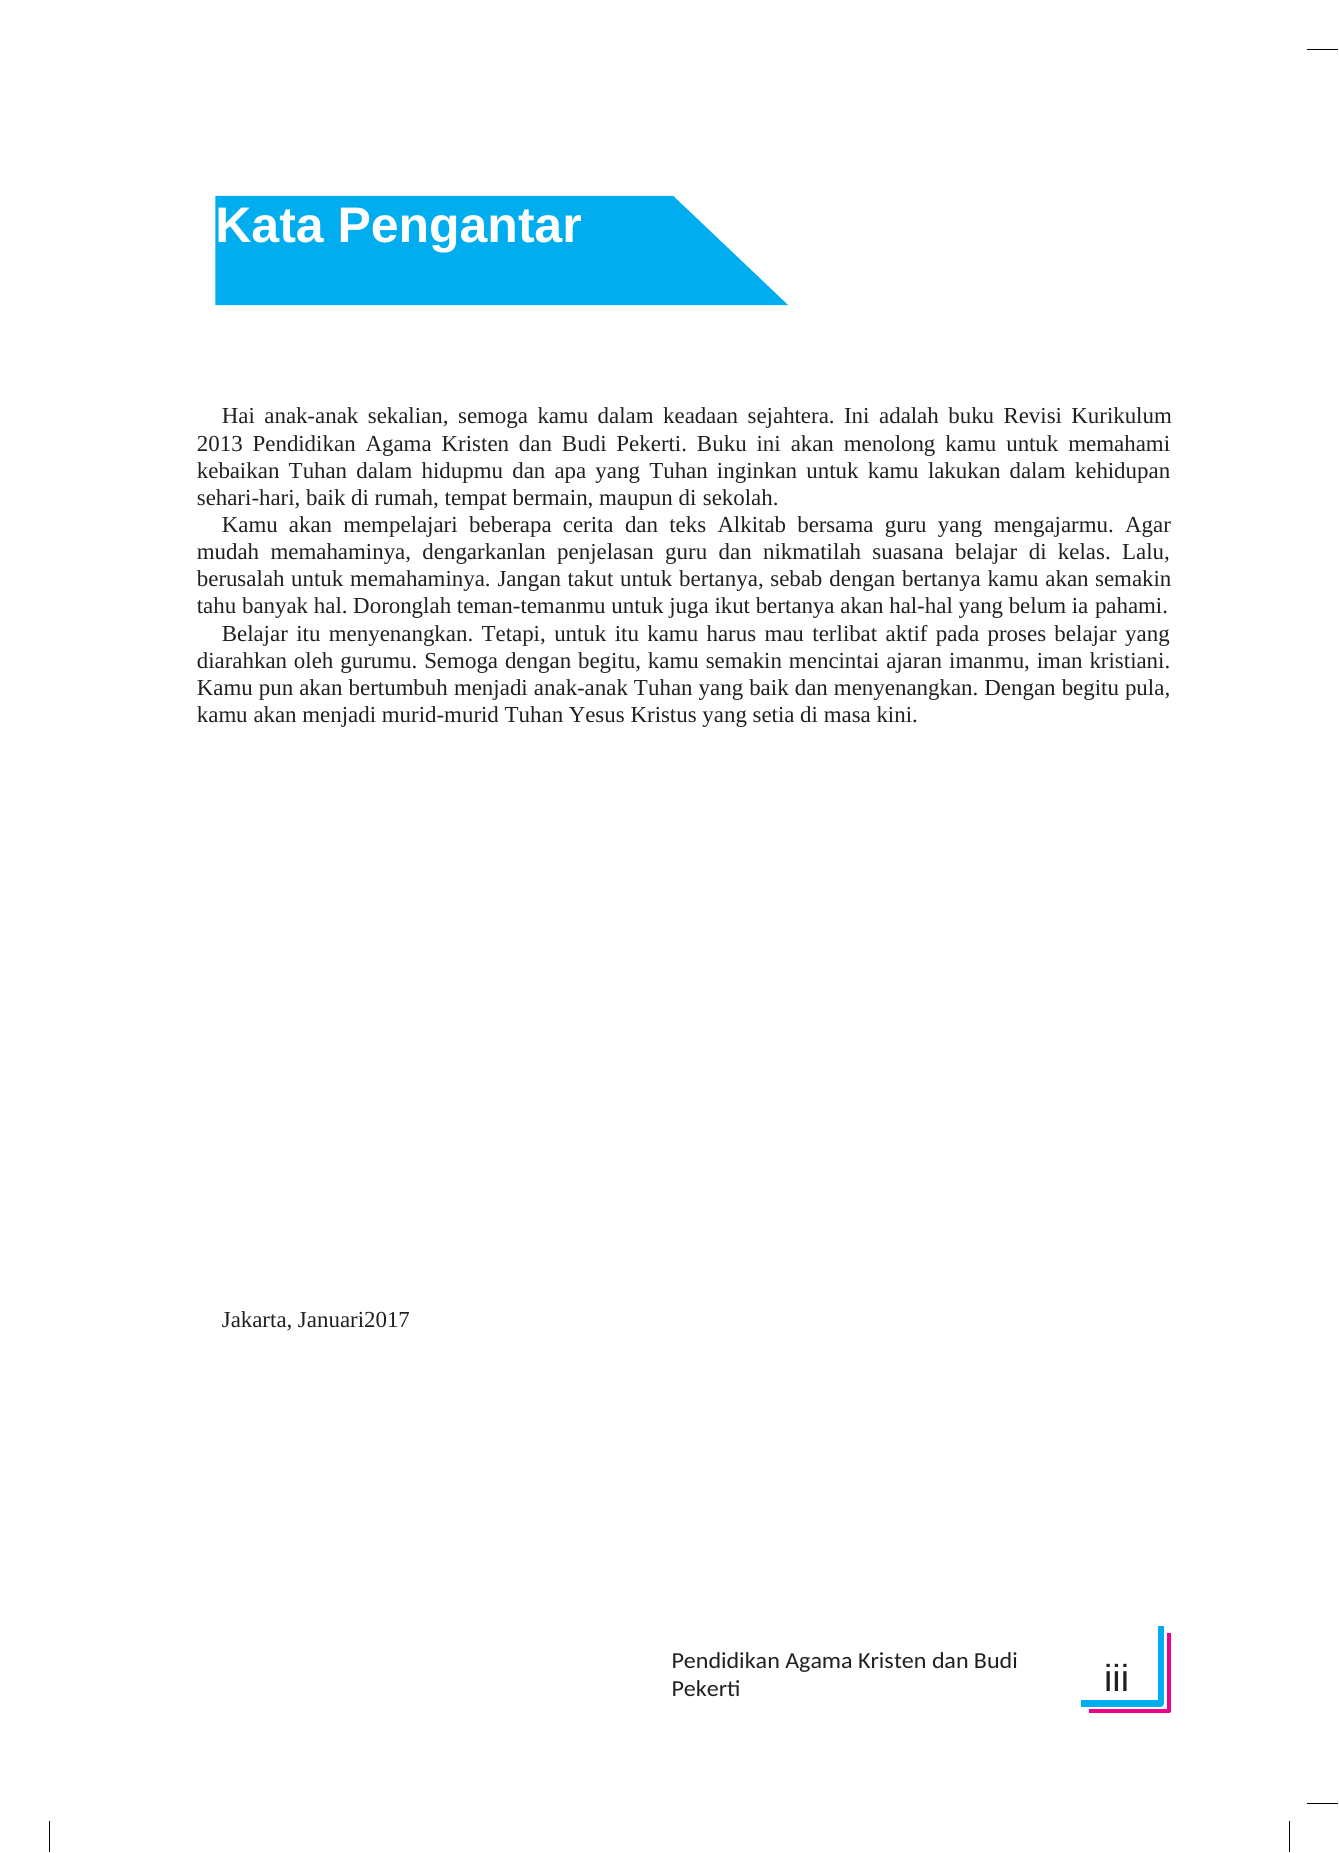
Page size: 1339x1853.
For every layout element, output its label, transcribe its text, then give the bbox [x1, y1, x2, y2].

text iii [1104, 1656, 1286, 1699]
text Hai anak-anak sekalian, semoga kamu dalam keadaan sejahtera. Ini adalah buku Revisi Kurikulum 2013 Pendidikan Agama Kristen dan Budi Pekerti. Buku ini akan menolong kamu untuk memahami kebaikan Tuhan dalam hidupmu dan apa yang Tuhan inginkan untuk kamu lakukan dalam kehidupan sehari-hari, baik di rumah, tempat bermain, maupun di sekolah. [197, 403, 1172, 510]
text Kamu akan mempelajari beberapa cerita dan teks Alkitab bersama guru yang mengajarmu. Agar mudah memahaminya, dengarkanlan penjelasan guru dan nikmatilah suasana belajar di kelas. Lalu, berusalah untuk memahaminya. Jangan takut untuk bertanya, sebab dengan bertanya kamu akan semakin tahu banyak hal. Doronglah teman-temanmu untuk juga ikut bertanya akan hal-hal yang belum ia pahami. [197, 511, 1172, 619]
text Jakarta, Januari2017 [222, 1306, 1286, 1333]
text Belajar itu menyenangkan. Tetapi, untuk itu kamu harus mau terlibat aktif pada proses belajar yang diarahkan oleh gurumu. Semoga dengan begitu, kamu semakin mencintai ajaran imanmu, iman kristiani. Kamu pun akan bertumbuh menjadi anak-anak Tuhan yang baik dan menyenangkan. Dengan begitu pula, kamu akan menjadi murid-murid Tuhan Yesus Kristus yang setia di masa kini. [197, 620, 1172, 728]
text Pendidikan Agama Kristen dan Budi Pekerti [671, 1647, 1093, 1703]
